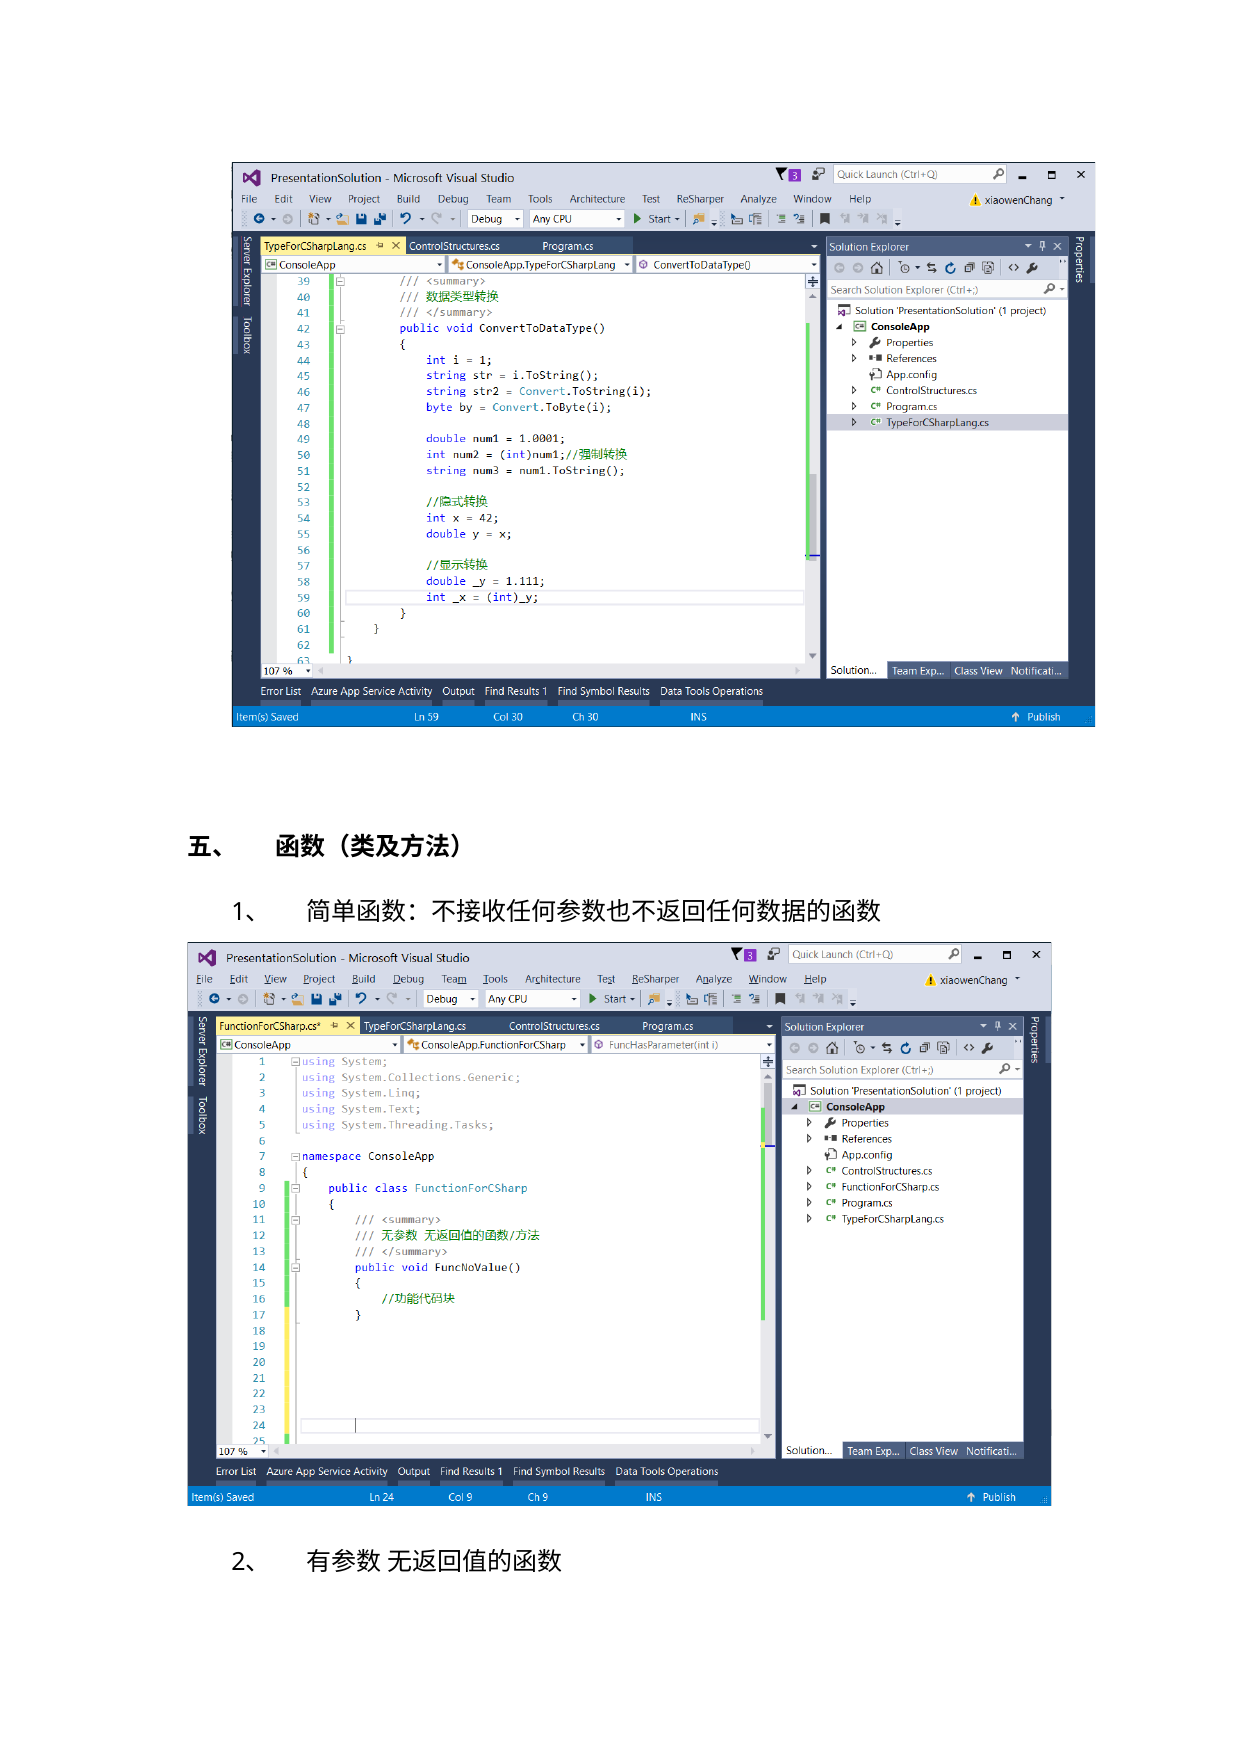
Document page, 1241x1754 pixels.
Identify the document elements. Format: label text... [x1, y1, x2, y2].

picture [187, 942, 1052, 1506]
list 简单函数：不接收任何参数也不返回任何数据的函数 [231, 877, 1053, 942]
list 有参数 无返回值的函数 [231, 1527, 1053, 1592]
list 函数（类及方法） [187, 812, 1053, 877]
picture [231, 162, 1096, 727]
